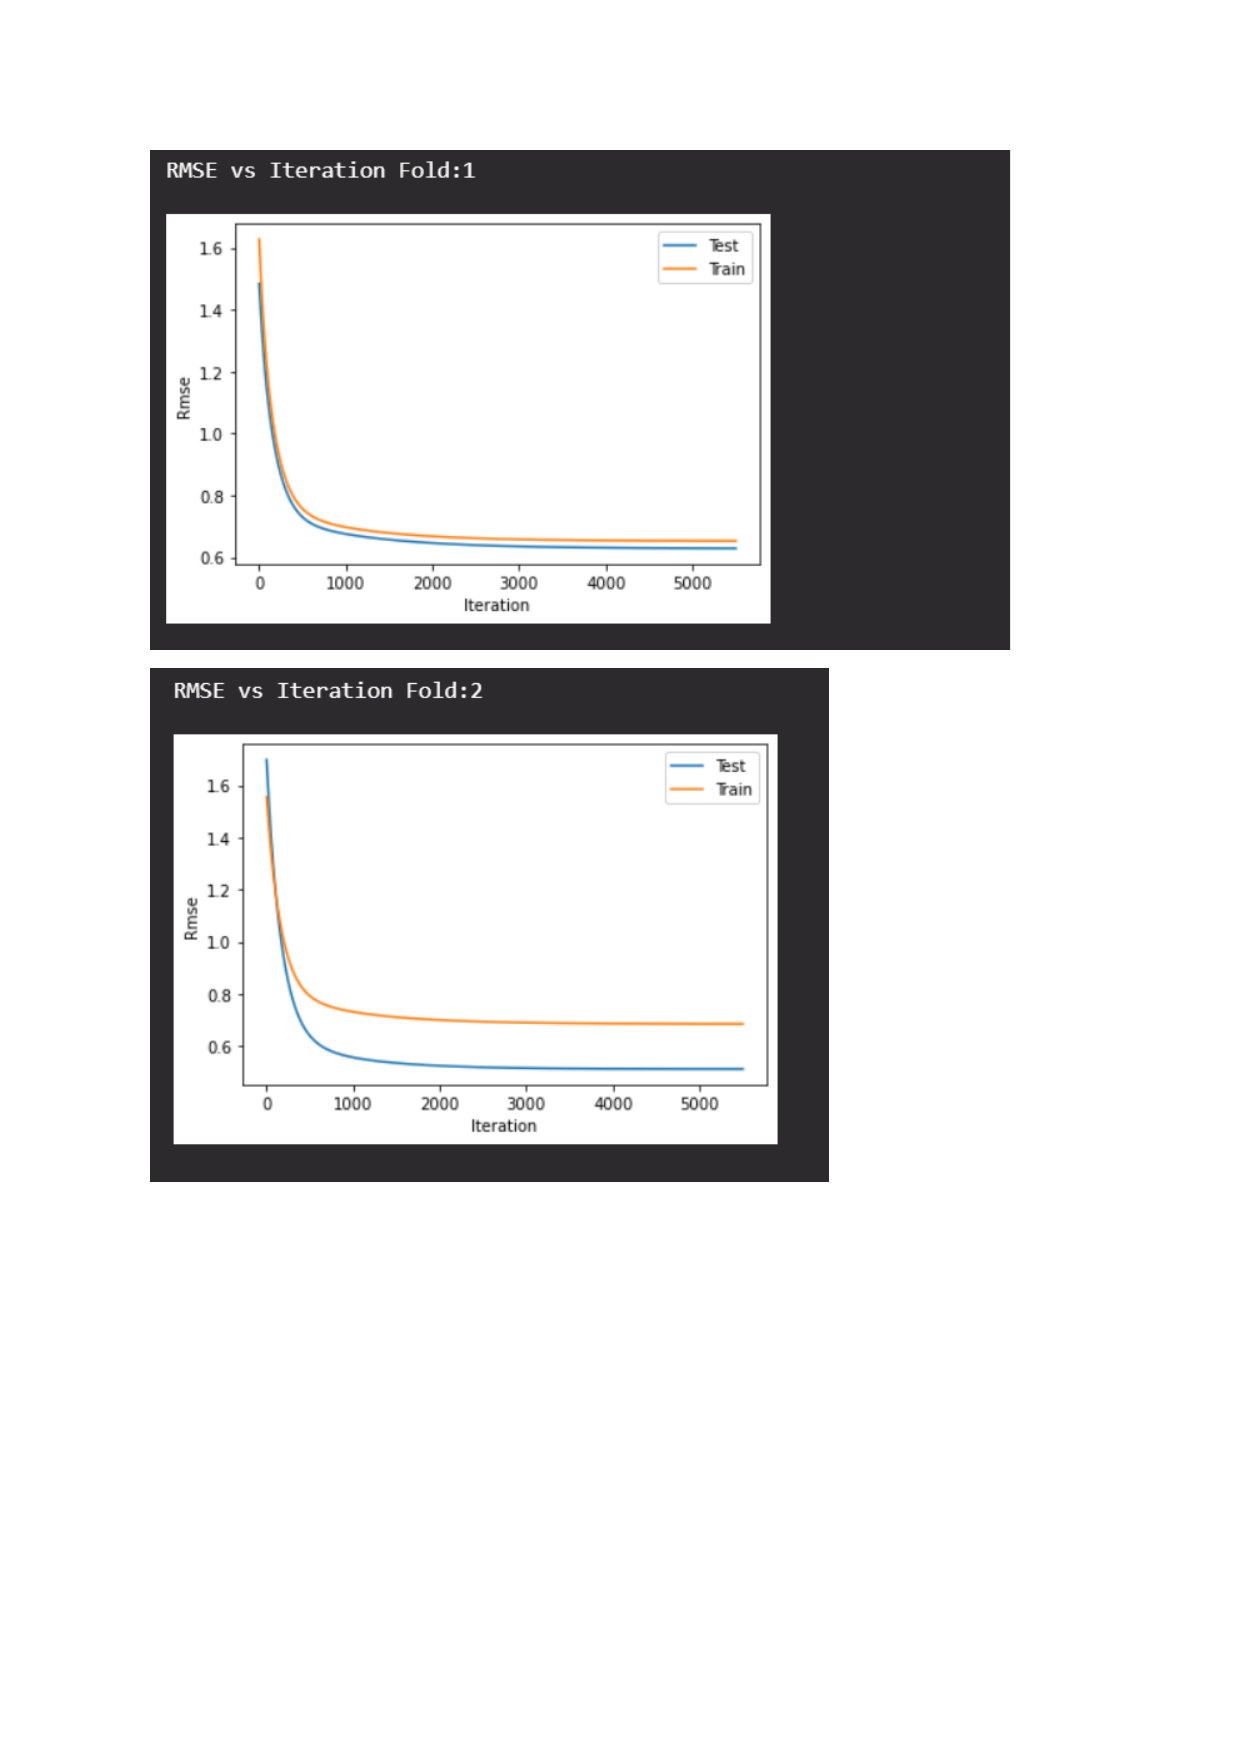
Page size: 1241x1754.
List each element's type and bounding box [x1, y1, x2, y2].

picture [150, 150, 1011, 650]
picture [150, 668, 829, 1182]
